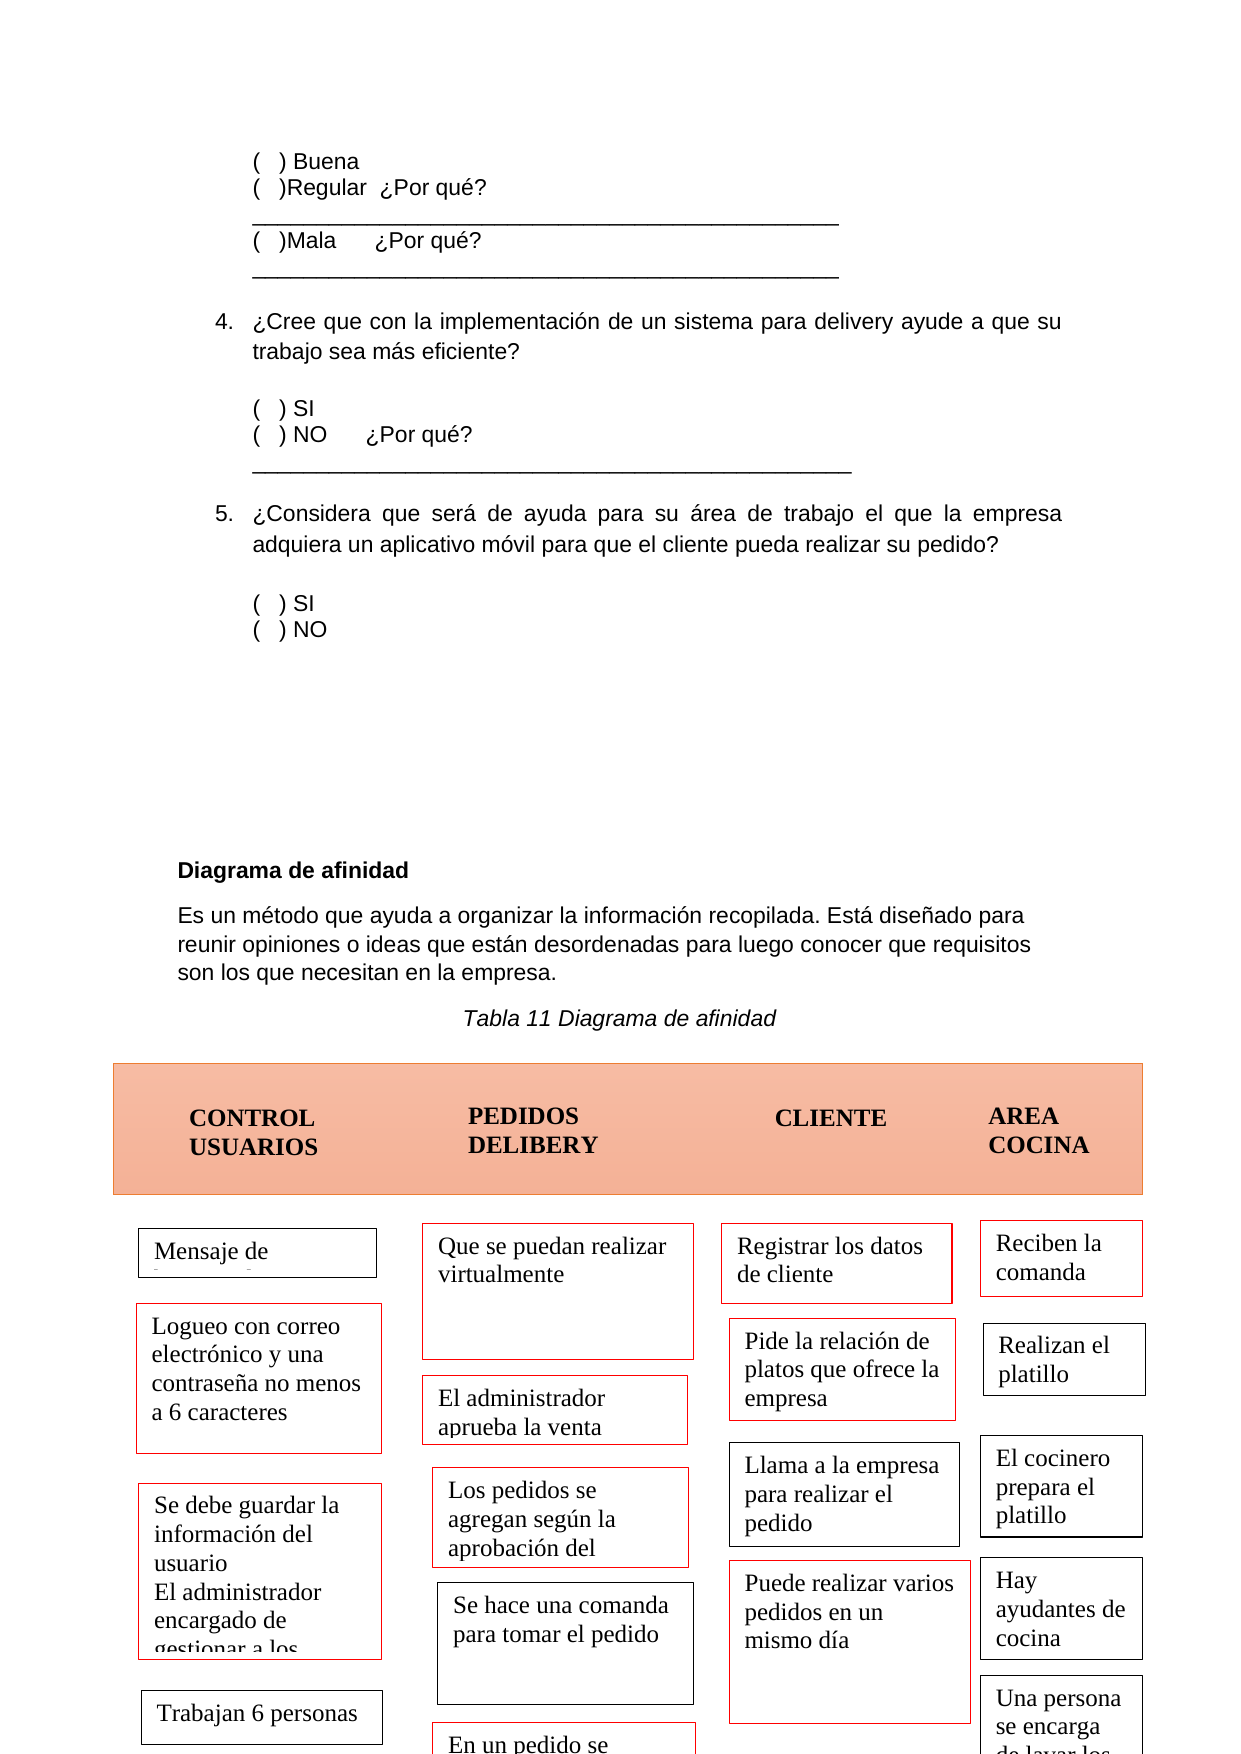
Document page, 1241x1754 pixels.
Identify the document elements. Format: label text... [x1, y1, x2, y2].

list ( ) NO ¿Por qué? _______________________________________________ [252, 421, 1063, 474]
list ( ) Buena [252, 148, 1063, 174]
list ( )Mala ¿Por qué? ______________________________________________ [252, 227, 1063, 279]
text Es un método que ayuda a organizar la información recopilada. Está diseñado para reunir opiniones o ideas que están desordenadas para luego conocer que requisitos son los que necesitan en la empresa. [177, 902, 1063, 986]
text Diagrama de afinidad [177, 857, 1063, 884]
text Tabla 11 Diagrama de afinidad [177, 1004, 1063, 1031]
list ( )Regular ¿Por qué? ______________________________________________ [252, 174, 1063, 227]
list ( ) NO [252, 616, 1063, 642]
list ¿Cree que con la implementación de un sistema para delivery ayude a que su trabajo sea más eficiente? [215, 308, 1063, 365]
list ( ) SI [252, 589, 1063, 616]
list ¿Considera que será de ayuda para su área de trabajo el que la empresa adquiera un aplicativo móvil para que el cliente pueda realizar su pedido? [215, 500, 1063, 557]
list ( ) SI [252, 395, 1063, 421]
